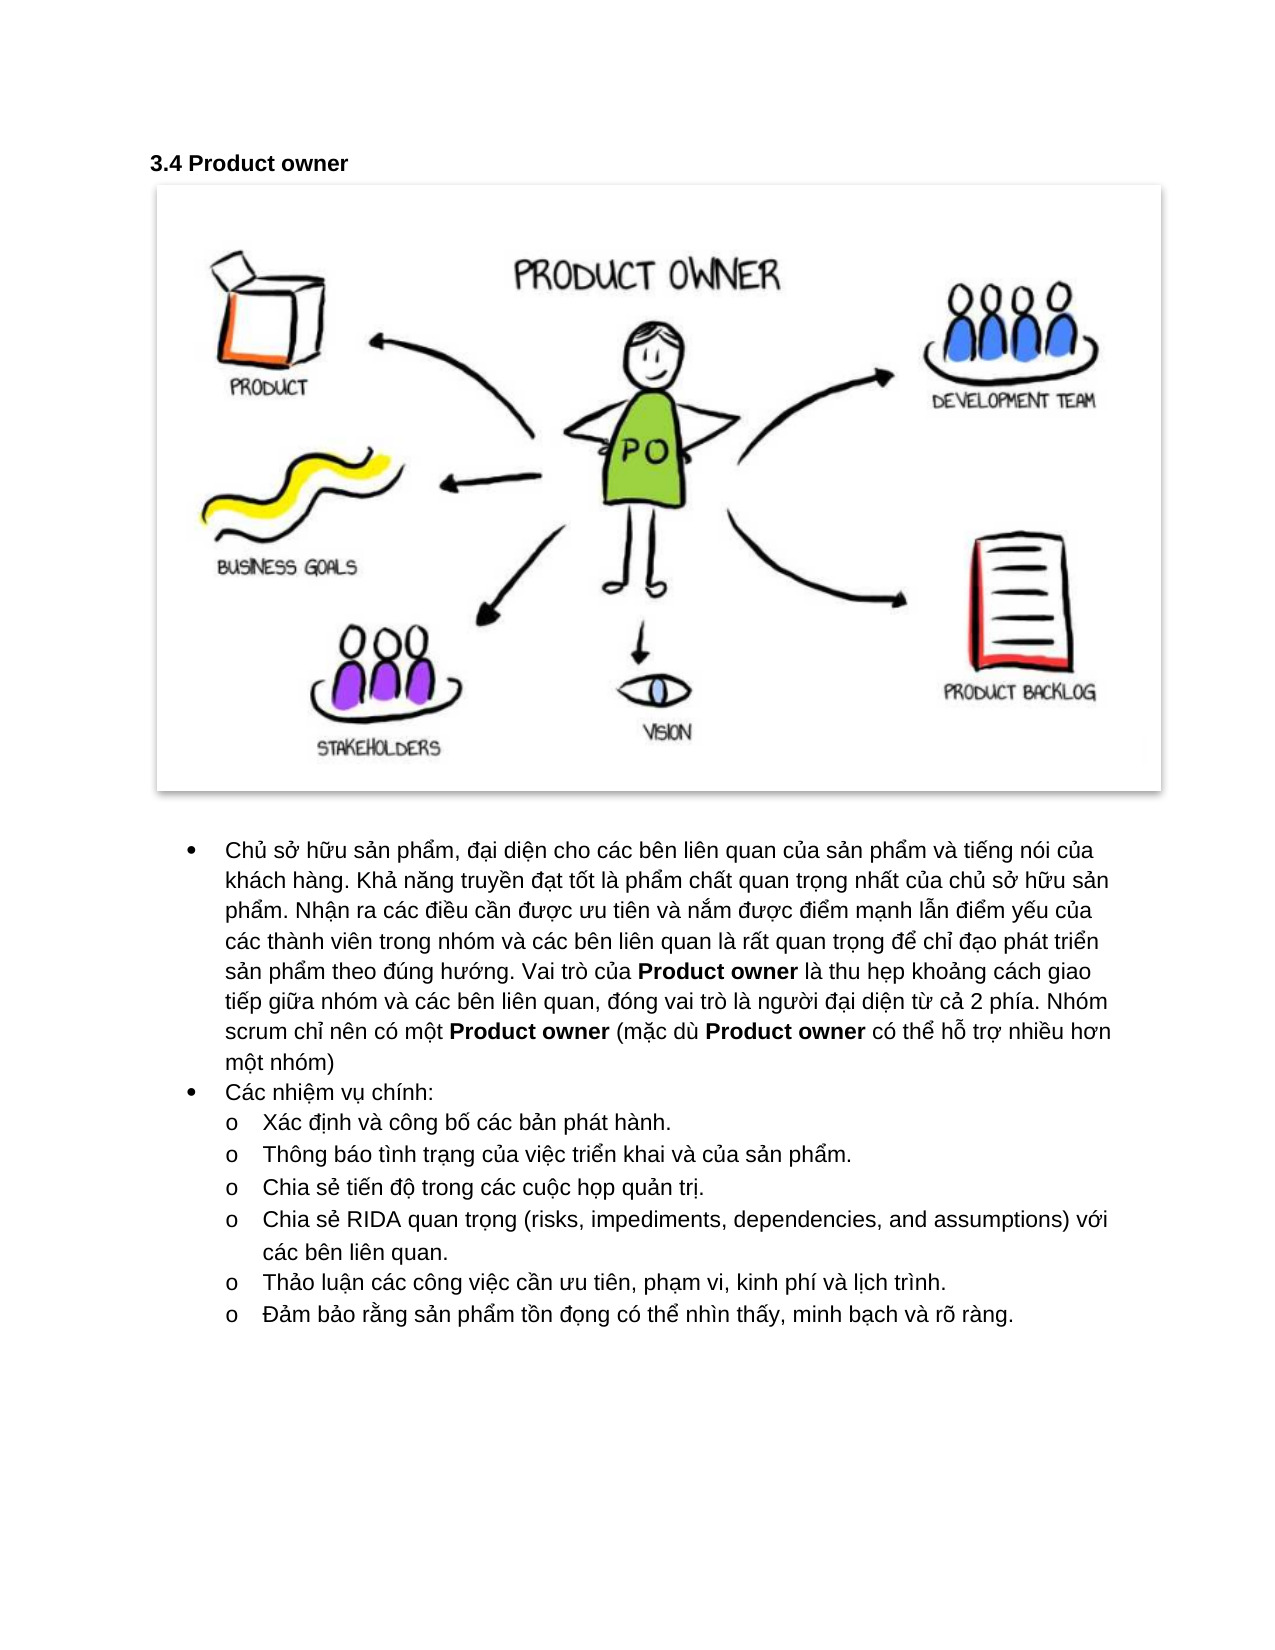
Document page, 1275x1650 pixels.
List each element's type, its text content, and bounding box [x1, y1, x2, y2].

list Chủ sở hữu sản phẩm, đại diện cho các bên liên quan của sản phẩm và tiếng nói của khách hàng. Khả năng truyền đạt tốt là phẩm chất quan trọng nhất của chủ sở hữu sản phẩm. Nhận ra các điều cần được ưu tiên và nắm được điểm mạnh lẫn điểm yếu của các thành viên trong nhóm và các bên liên quan là rất quan trọng để chỉ đạo phát triển sản phẩm theo đúng hướng. Vai trò của Product owner là thu hẹp khoảng cách giao tiếp giữa nhóm và các bên liên quan, đóng vai trò là người đại diện từ cả 2 phía. Nhóm scrum chỉ nên có một Product owner (mặc dù Product owner có thể hỗ trợ nhiều hơn một nhóm) [187, 837, 1125, 1075]
list Chia sẻ RIDA quan trọng (risks, impediments, dependencies, and assumptions) với các bên liên quan. [225, 1206, 1125, 1265]
list Các nhiệm vụ chính: [187, 1079, 1125, 1105]
list Chia sẻ tiến độ trong các cuộc họp quản trị. [225, 1174, 1125, 1202]
list Xác định và công bố các bản phát hành. [225, 1109, 1125, 1137]
list Thông báo tình trạng của việc triển khai và của sản phẩm. [225, 1141, 1125, 1170]
list Đảm bảo rằng sản phẩm tồn đọng có thể nhìn thấy, minh bạch và rõ ràng. [225, 1301, 1125, 1330]
picture [172, 200, 1147, 777]
list Thảo luận các công việc cần ưu tiên, phạm vi, kinh phí và lịch trình. [225, 1269, 1125, 1297]
